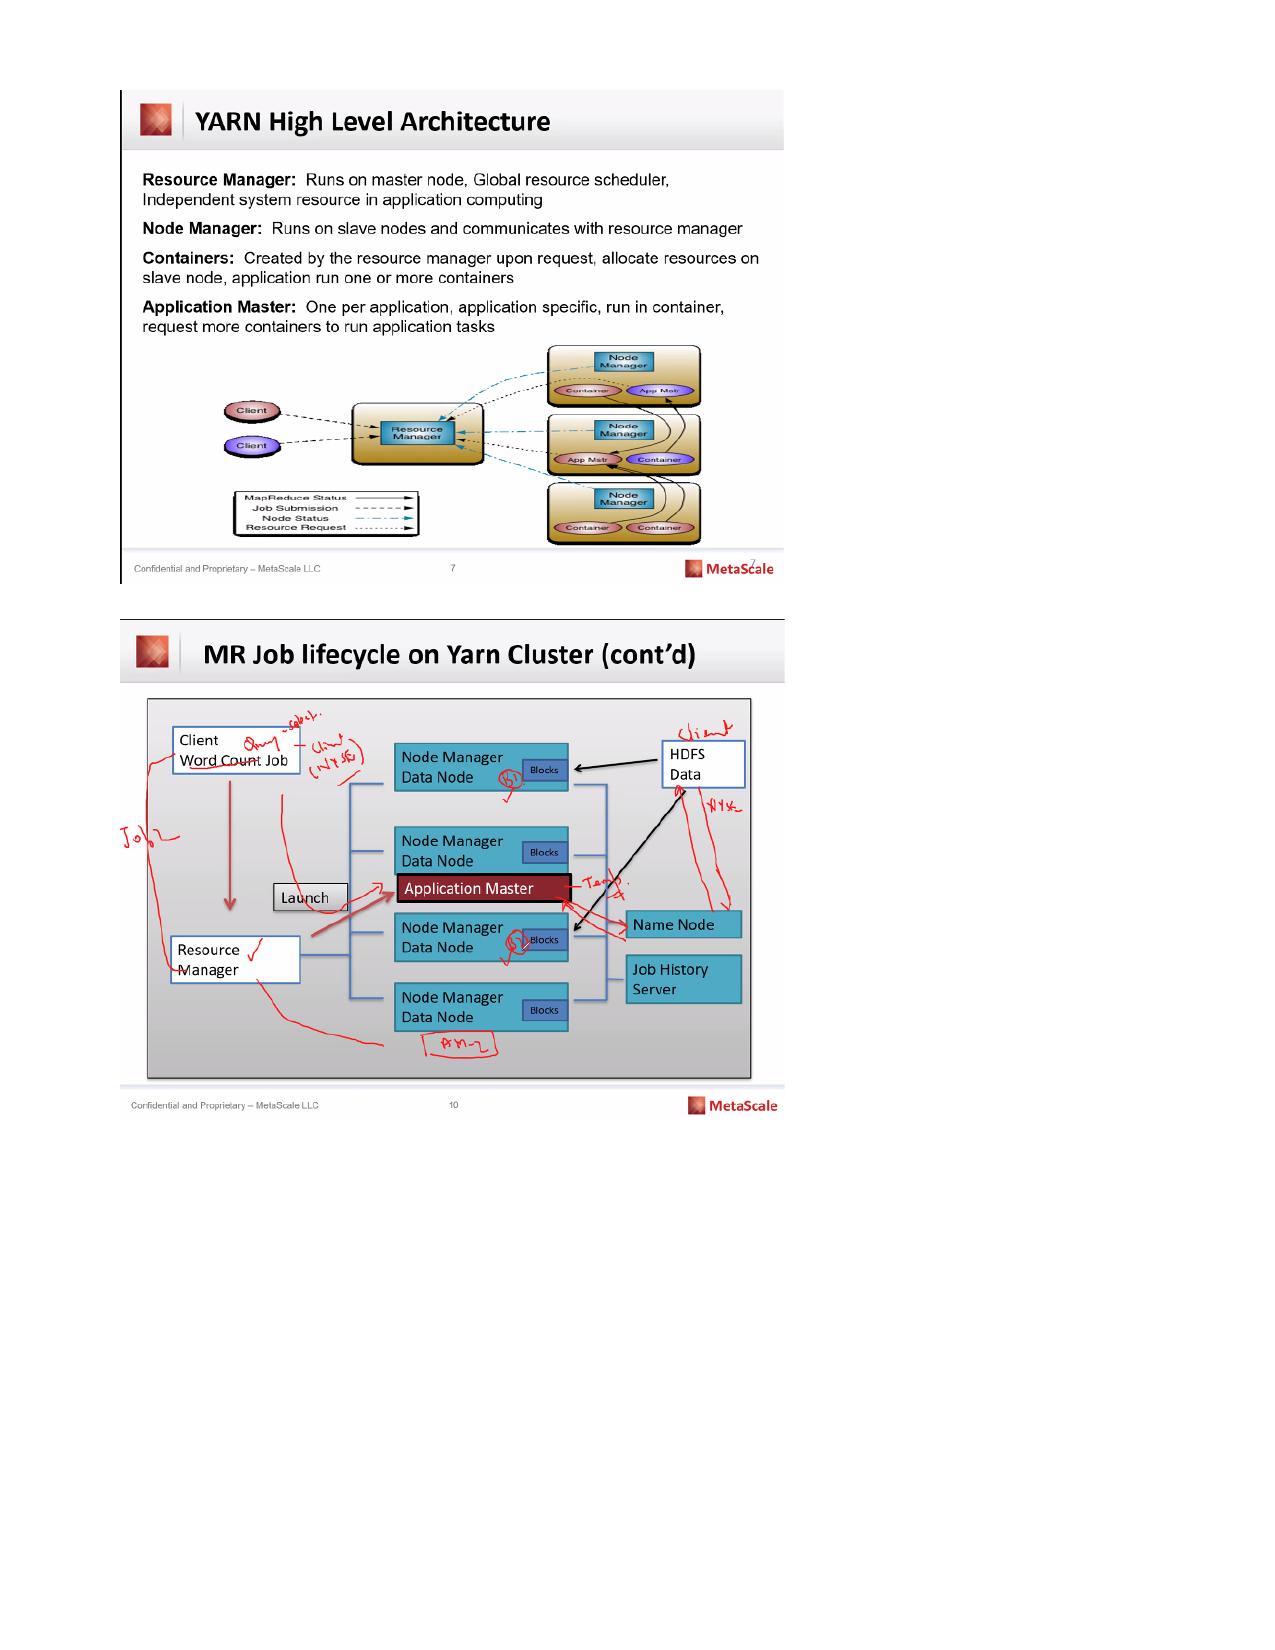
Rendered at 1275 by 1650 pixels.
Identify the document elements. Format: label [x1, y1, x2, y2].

picture [120, 90, 784, 584]
picture [120, 619, 785, 1118]
